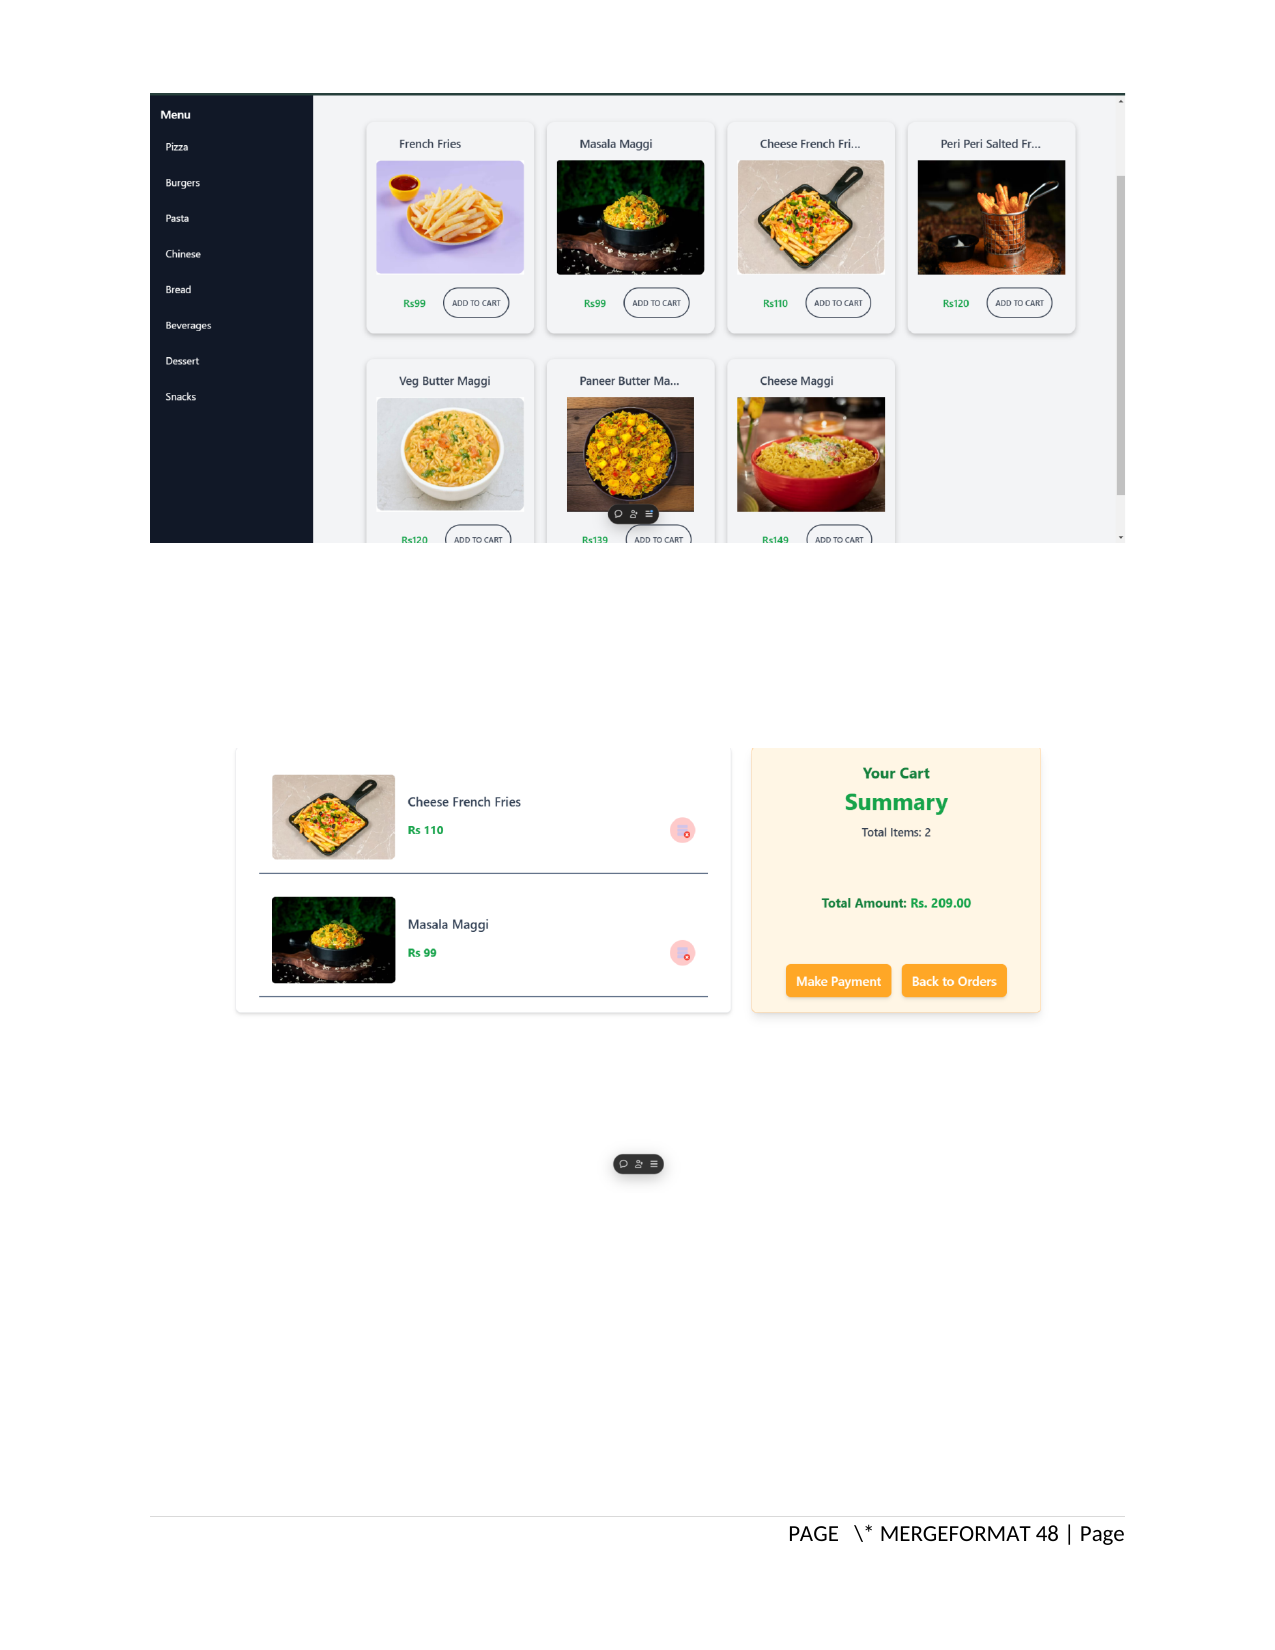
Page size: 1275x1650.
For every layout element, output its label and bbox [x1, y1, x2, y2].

picture [150, 93, 1125, 543]
picture [150, 748, 1125, 1193]
